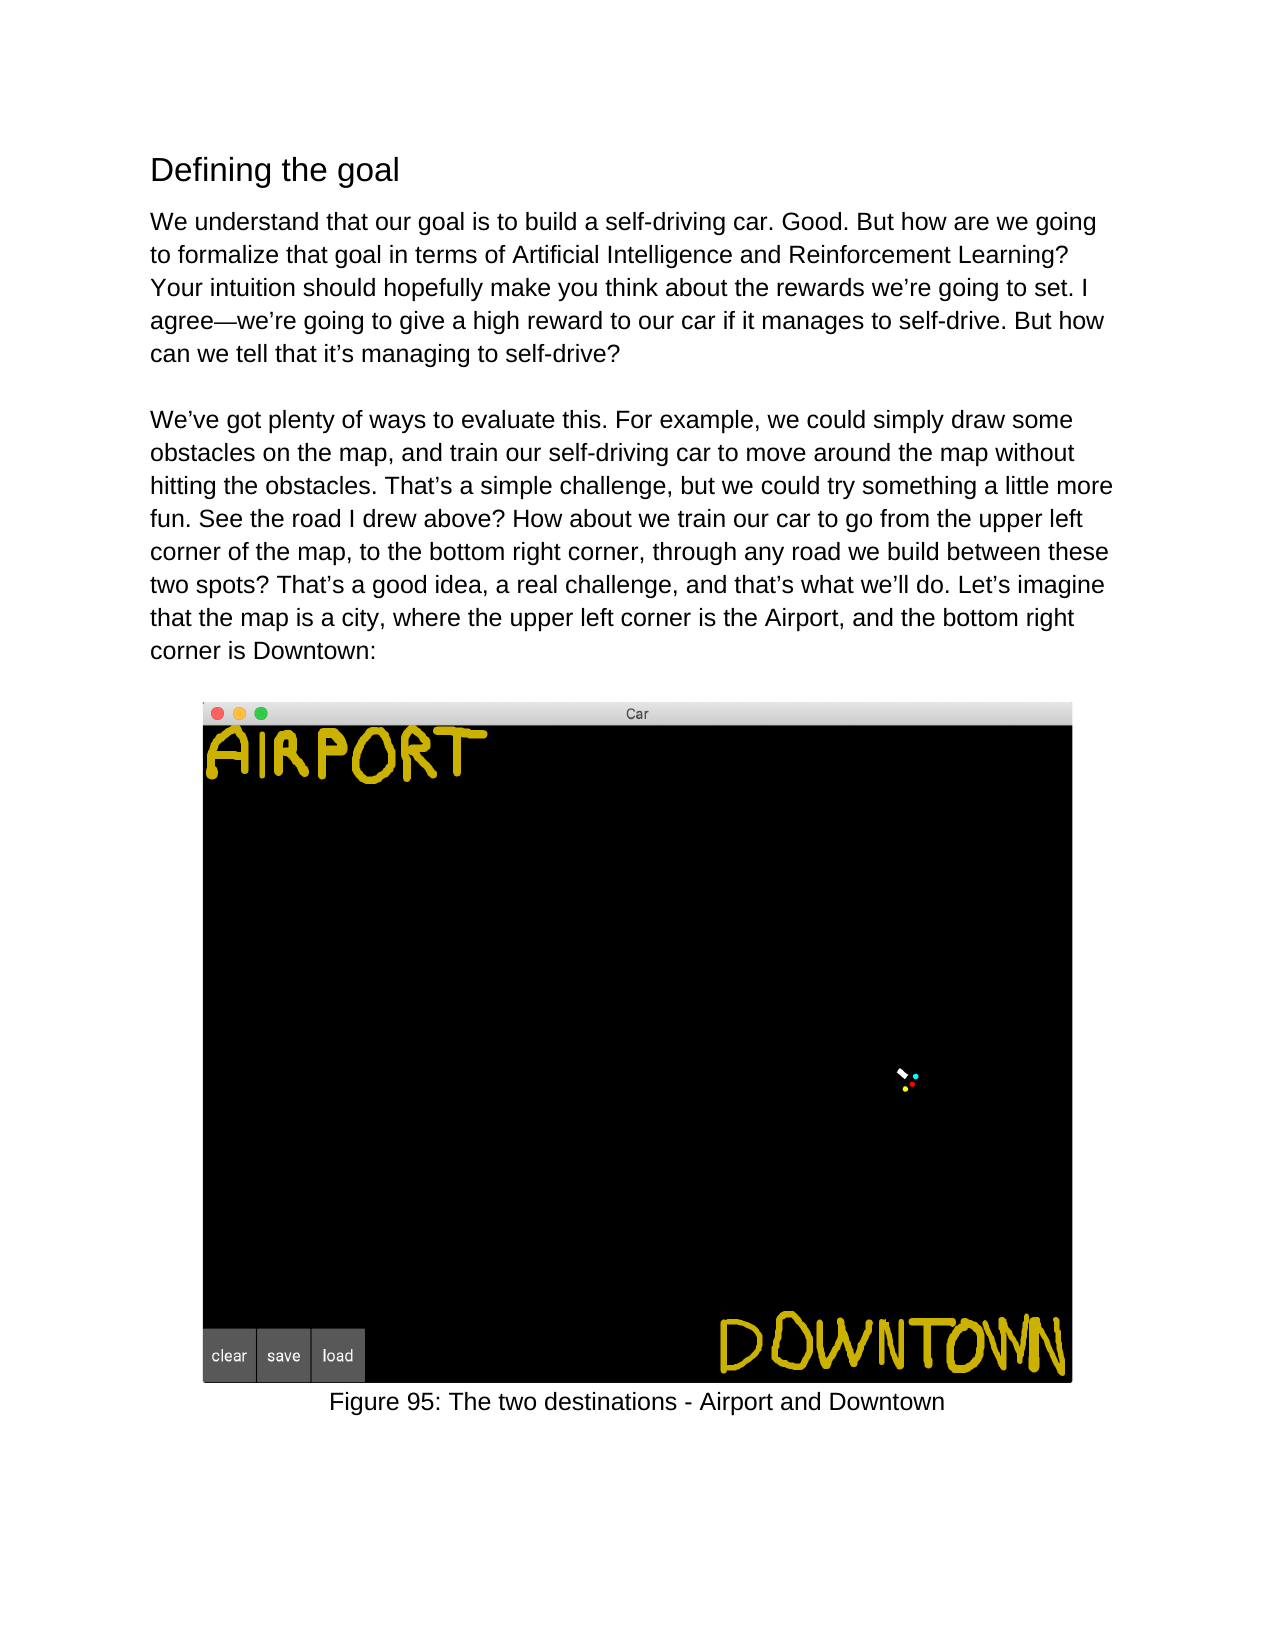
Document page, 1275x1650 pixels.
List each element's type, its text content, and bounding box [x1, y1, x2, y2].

subtitle Defining the goal [150, 150, 1125, 188]
picture [202, 702, 1073, 1383]
text We’ve got plenty of ways to evaluate this. For example, we could simply draw some obstacles on the map, and train our self-driving car to move around the map without hitting the obstacles. That’s a simple challenge, but we could try something a little more fun. See the road I drew above? How about we train our car to go from the upper left corner of the map, to the bottom right corner, through any road we build between these two spots? That’s a good idea, a real challenge, and that’s what we’ll do. Let’s imagine that the map is a city, where the upper left corner is the Airport, and the bottom right corner is Downtown: [150, 405, 1125, 665]
text We understand that our goal is to build a self-driving car. Good. But how are we going to formalize that goal in terms of Artificial Intelligence and Reinforcement Learning? Your intuition should hopefully make you think about the rewards we’re going to set. I agree—we’re going to give a high reward to our car if it manages to self-drive. But how can we tell that it’s managing to self-drive? [150, 207, 1125, 367]
